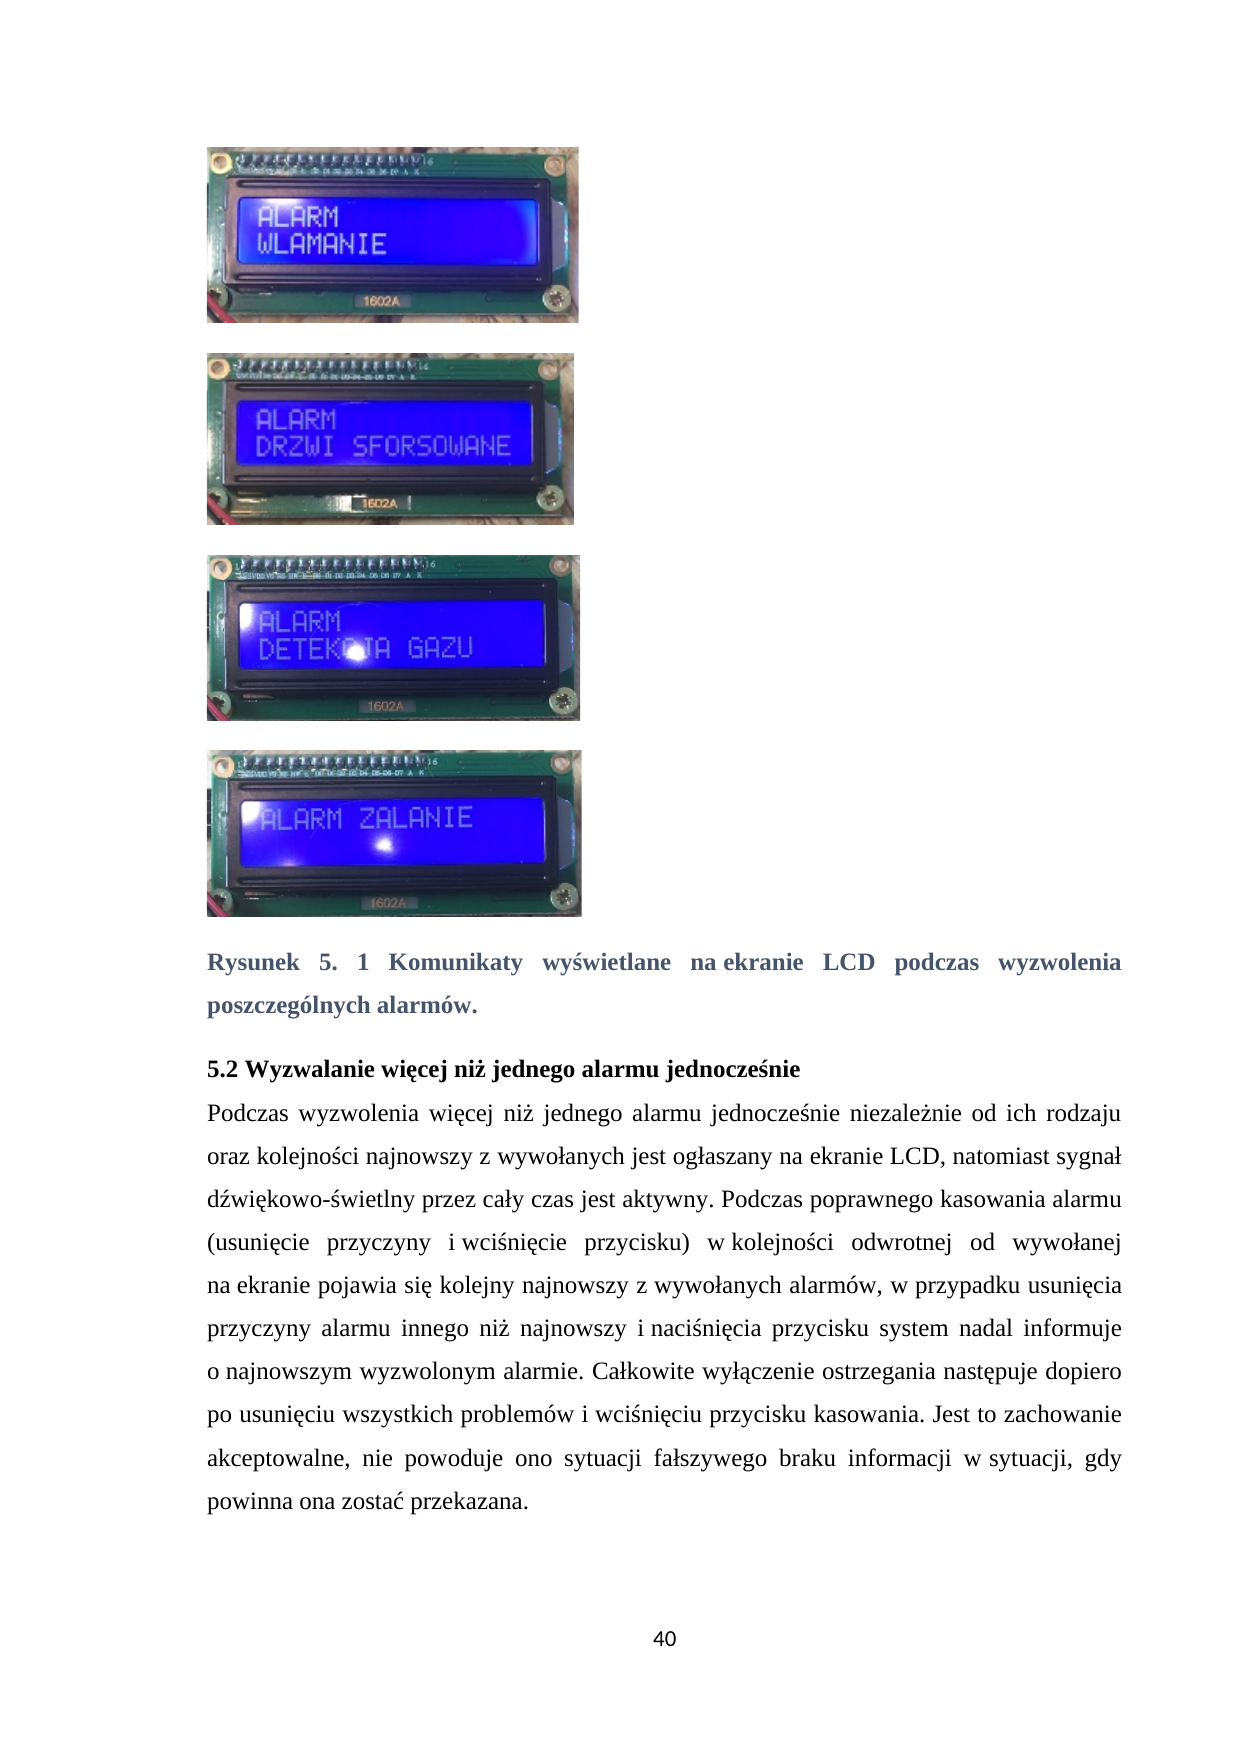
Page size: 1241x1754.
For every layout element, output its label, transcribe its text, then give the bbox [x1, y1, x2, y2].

text Podczas wyzwolenia więcej niż jednego alarmu jednocześnie niezależnie od ich rodzaju oraz kolejności najnowszy z wywołanych jest ogłaszany na ekranie LCD, natomiast sygnał dźwiękowo-świetlny przez cały czas jest aktywny. Podczas poprawnego kasowania alarmu (usunięcie przyczyny i wciśnięcie przycisku) w kolejności odwrotnej od wywołanej na ekranie pojawia się kolejny najnowszy z wywołanych alarmów, w przypadku usunięcia przyczyny alarmu innego niż najnowszy i naciśnięcia przycisku system nadal informuje o najnowszym wyzwolonym alarmie. Całkowite wyłączenie ostrzegania następuje dopiero po usunięciu wszystkich problemów i wciśnięciu przycisku kasowania. Jest to zachowanie akceptowalne, nie powoduje ono sytuacji fałszywego braku informacji w sytuacji, gdy powinna ona zostać przekazana. [207, 1098, 1122, 1514]
picture [206, 147, 579, 323]
picture [206, 750, 582, 917]
picture [206, 555, 581, 721]
text Rysunek 5. 1 Komunikaty wyświetlane na ekranie LCD podczas wyzwolenia poszczególnych alarmów. [207, 947, 1122, 1019]
subtitle 5.2 Wyzwalanie więcej niż jednego alarmu jednocześnie [207, 1054, 1122, 1083]
picture [206, 353, 574, 525]
